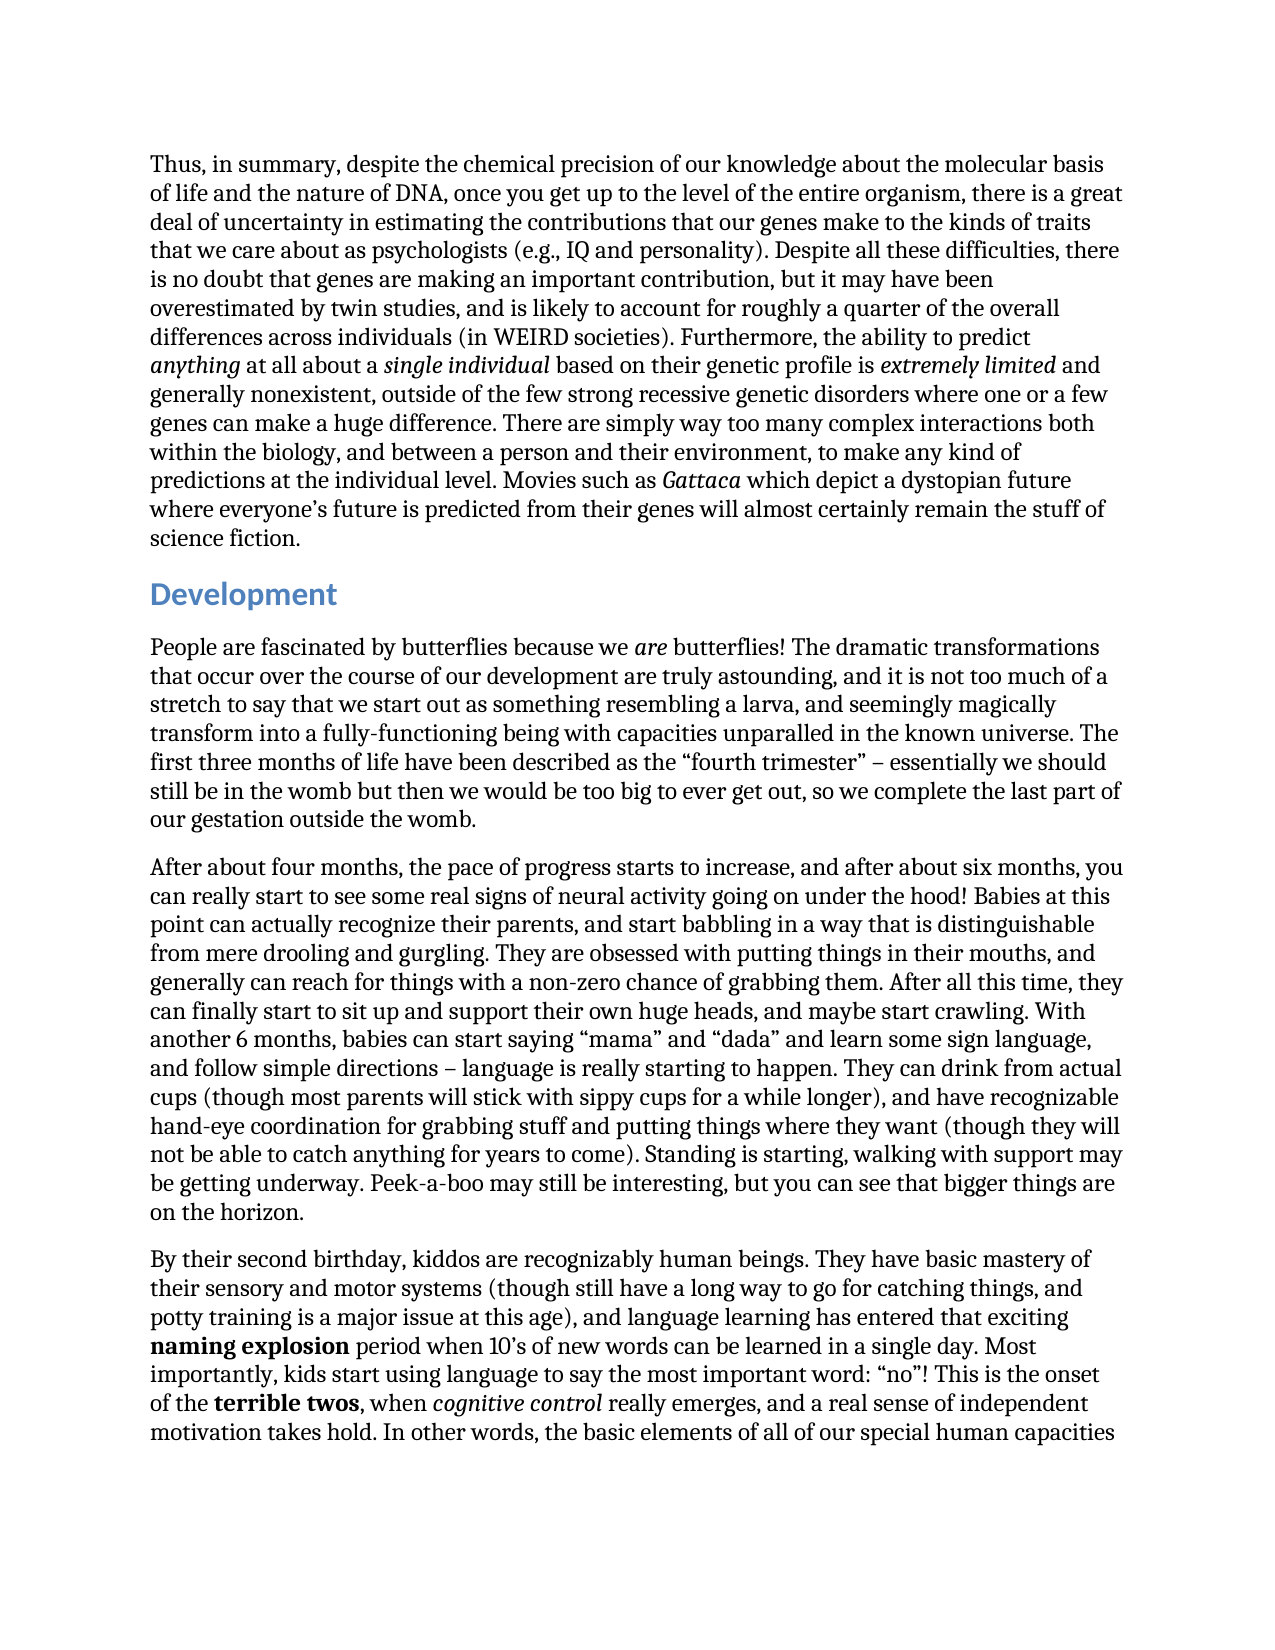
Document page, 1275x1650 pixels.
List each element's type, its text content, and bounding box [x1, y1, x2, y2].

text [150, 1245, 1125, 1447]
text People are fascinated by butterflies because we are butterflies! The dramatic transformations that occur over the course of our development are truly astounding, and it is not too much of a stretch to say that we start out as something resembling a larva, and seemingly magically transform into a fully-functioning being with capacities unparalled in the known universe. The first three months of life have been described as the “fourth trimester” – essentially we should still be in the womb but then we would be too big to ever get out, so we complete the last part of our gestation outside the womb. [150, 633, 1125, 834]
text After about four months, the pace of progress starts to increase, and after about six months, you can really start to see some real signs of neural activity going on under the hood! Babies at this point can actually recognize their parents, and start babbling in a way that is distinguishable from mere drooling and gurgling. They are obsessed with putting things in their mouths, and generally can reach for things with a non-zero chance of grabbing them. After all this time, they can finally start to sit up and support their own huge heads, and maybe start crawling. With another 6 months, babies can start saying “mama” and “dada” and learn some sign language, and follow simple directions – language is really starting to happen. They can drink from actual cups (though most parents will stick with sippy cups for a while longer), and have recognizable hand-eye coordination for grabbing stuff and putting things where they want (though they will not be able to catch anything for years to come). Standing is starting, walking with support may be getting underway. Peek-a-boo may still be interesting, but you can see that bigger things are on the horizon. [150, 853, 1125, 1227]
text Thus, in summary, despite the chemical precision of our knowledge about the molecular basis of life and the nature of DNA, once you get up to the level of the entire organism, there is a great deal of uncertainty in estimating the contributions that our genes make to the kinds of traits that we care about as psychologists (e.g., IQ and personality). Despite all these difficulties, there is no doubt that genes are making an important contribution, but it may have been overestimated by twin studies, and is likely to account for roughly a quarter of the overall differences across individuals (in WEIRD societies). Furthermore, the ability to predict anything at all about a single individual based on their genetic profile is extremely limited and generally nonexistent, outside of the few strong recessive genetic disorders where one or a few genes can make a huge difference. There are simply way too many complex interactions both within the biology, and between a person and their environment, to make any kind of predictions at the individual level. Movies such as Gattaca which depict a dystopian future where everyone’s future is predicted from their genes will almost certainly remain the stuff of science fiction. [150, 150, 1125, 552]
subtitle Development [150, 573, 1125, 614]
